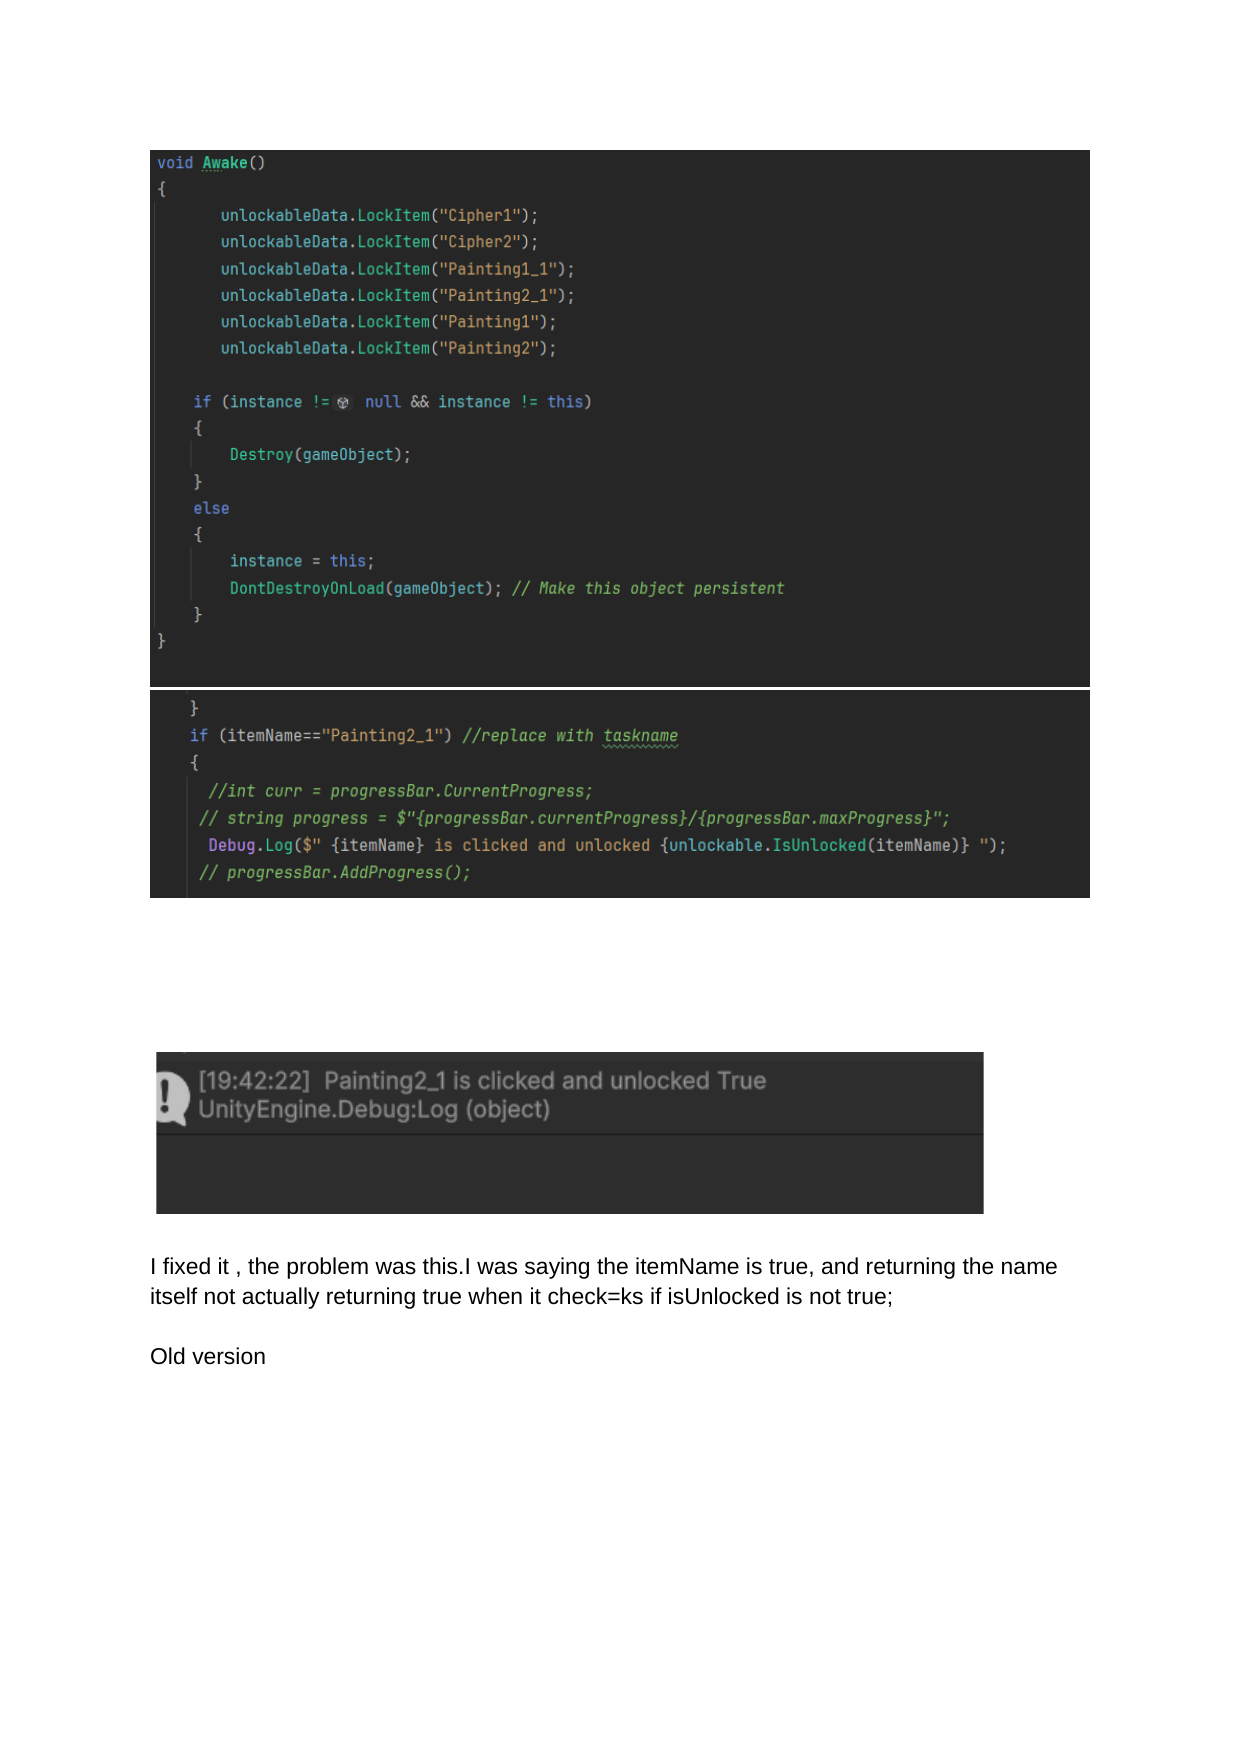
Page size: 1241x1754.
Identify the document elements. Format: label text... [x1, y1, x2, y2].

text I fixed it , the problem was this.I was saying the itemName is true, and returning the name itself not actually returning true when it check=ks if isUnlocked is not true; [150, 1253, 1090, 1309]
picture [156, 1052, 984, 1214]
text Old version [150, 1343, 1090, 1370]
picture [150, 150, 1090, 687]
picture [150, 690, 1090, 898]
